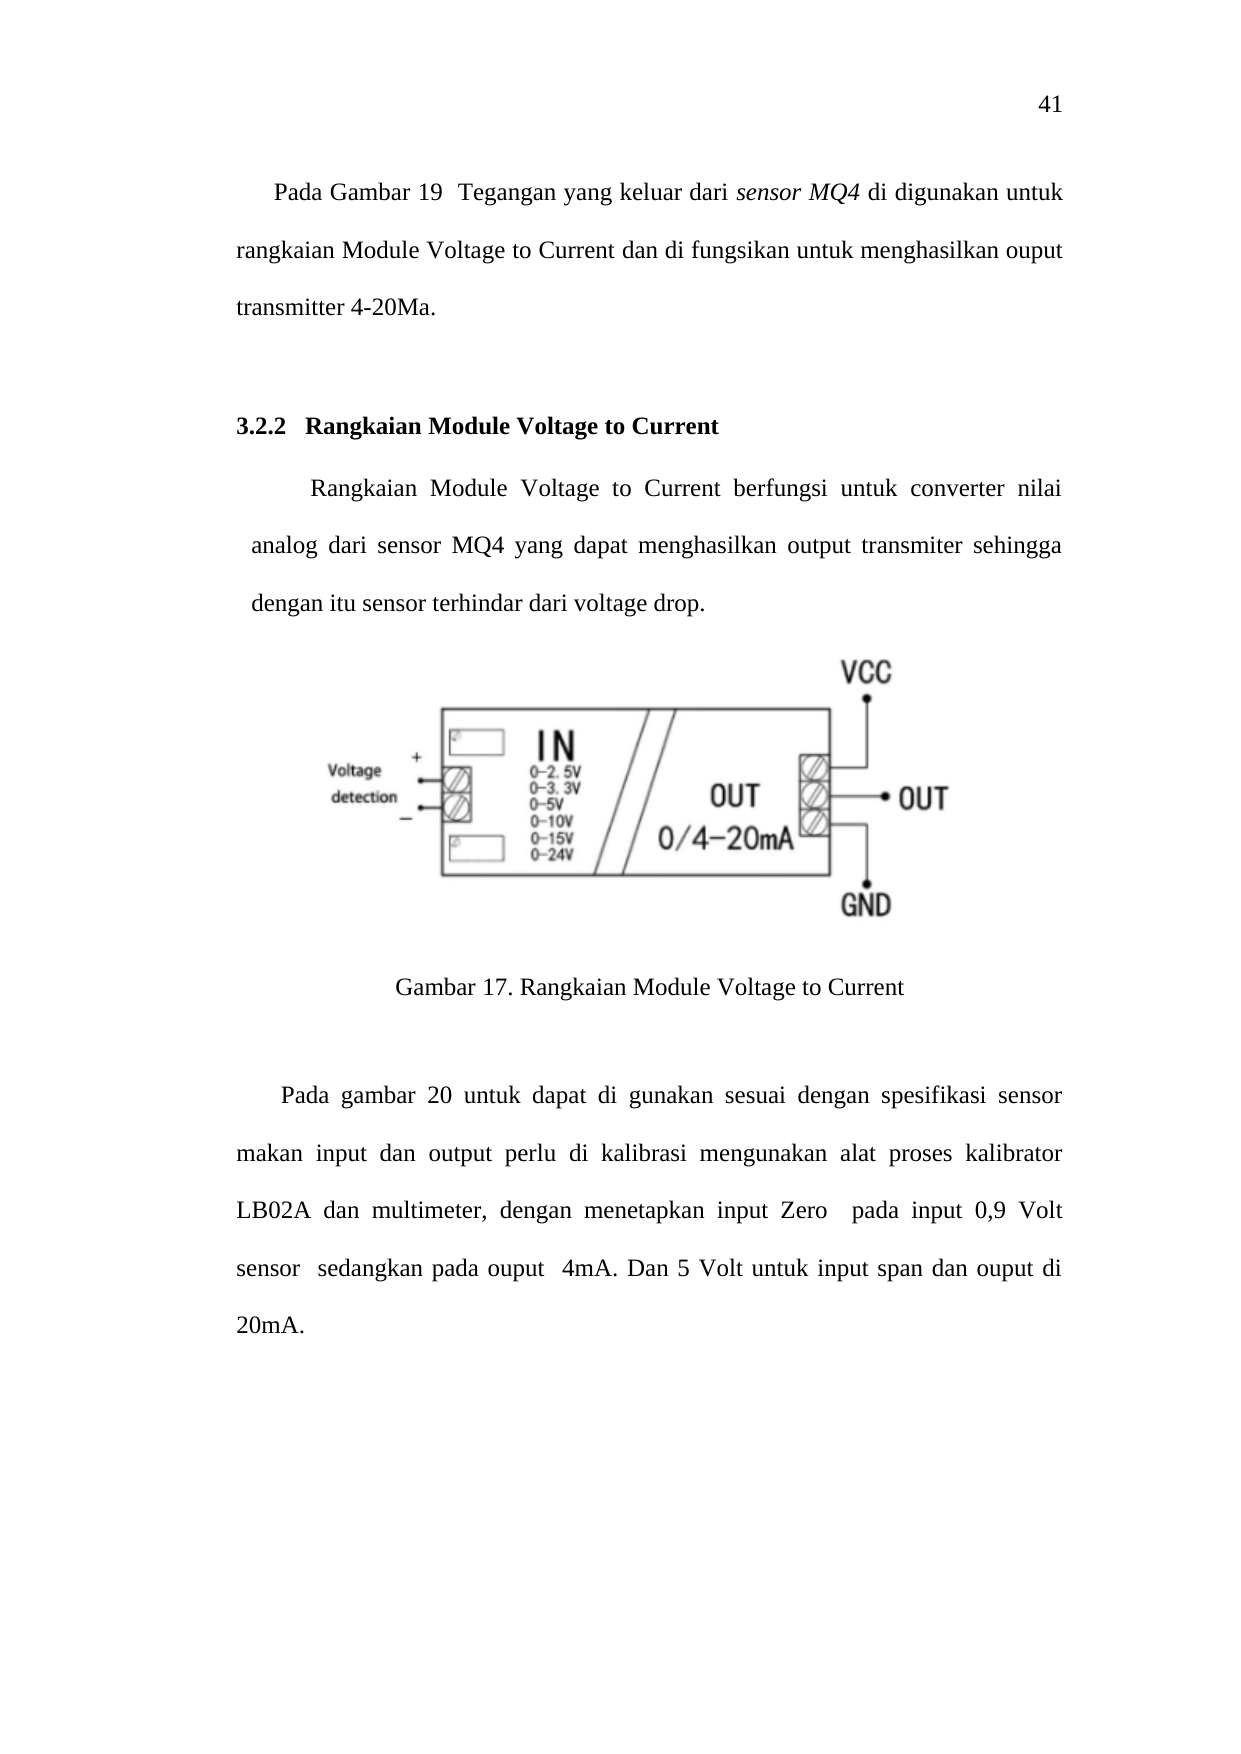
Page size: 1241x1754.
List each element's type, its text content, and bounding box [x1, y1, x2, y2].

picture [321, 646, 978, 944]
text Pada Gambar 19 Tegangan yang keluar dari sensor MQ4 di digunakan untuk rangkaian Module Voltage to Current dan di fungsikan untuk menghasilkan ouput transmitter 4-20Ma. [236, 177, 1063, 321]
text Gambar 20. Rangkaian Module Voltage to Current [236, 972, 1063, 1001]
subtitle 3.2.2 Rangkaian Module Voltage to Current [236, 411, 1063, 440]
text Pada gambar 20 untuk dapat di gunakan sesuai dengan spesifikasi sensor makan input dan output perlu di kalibrasi mengunakan alat proses kalibrator LB02A dan multimeter, dengan menetapkan input Zero pada input 0,9 Volt sensor sedangkan pada ouput 4mA. Dan 5 Volt untuk input span dan ouput di 20mA. [236, 1080, 1063, 1339]
text Rangkaian Module Voltage to Current berfungsi untuk converter nilai analog dari sensor MQ4 yang dapat menghasilkan output transmiter sehingga dengan itu sensor terhindar dari voltage drop. [251, 473, 1063, 617]
